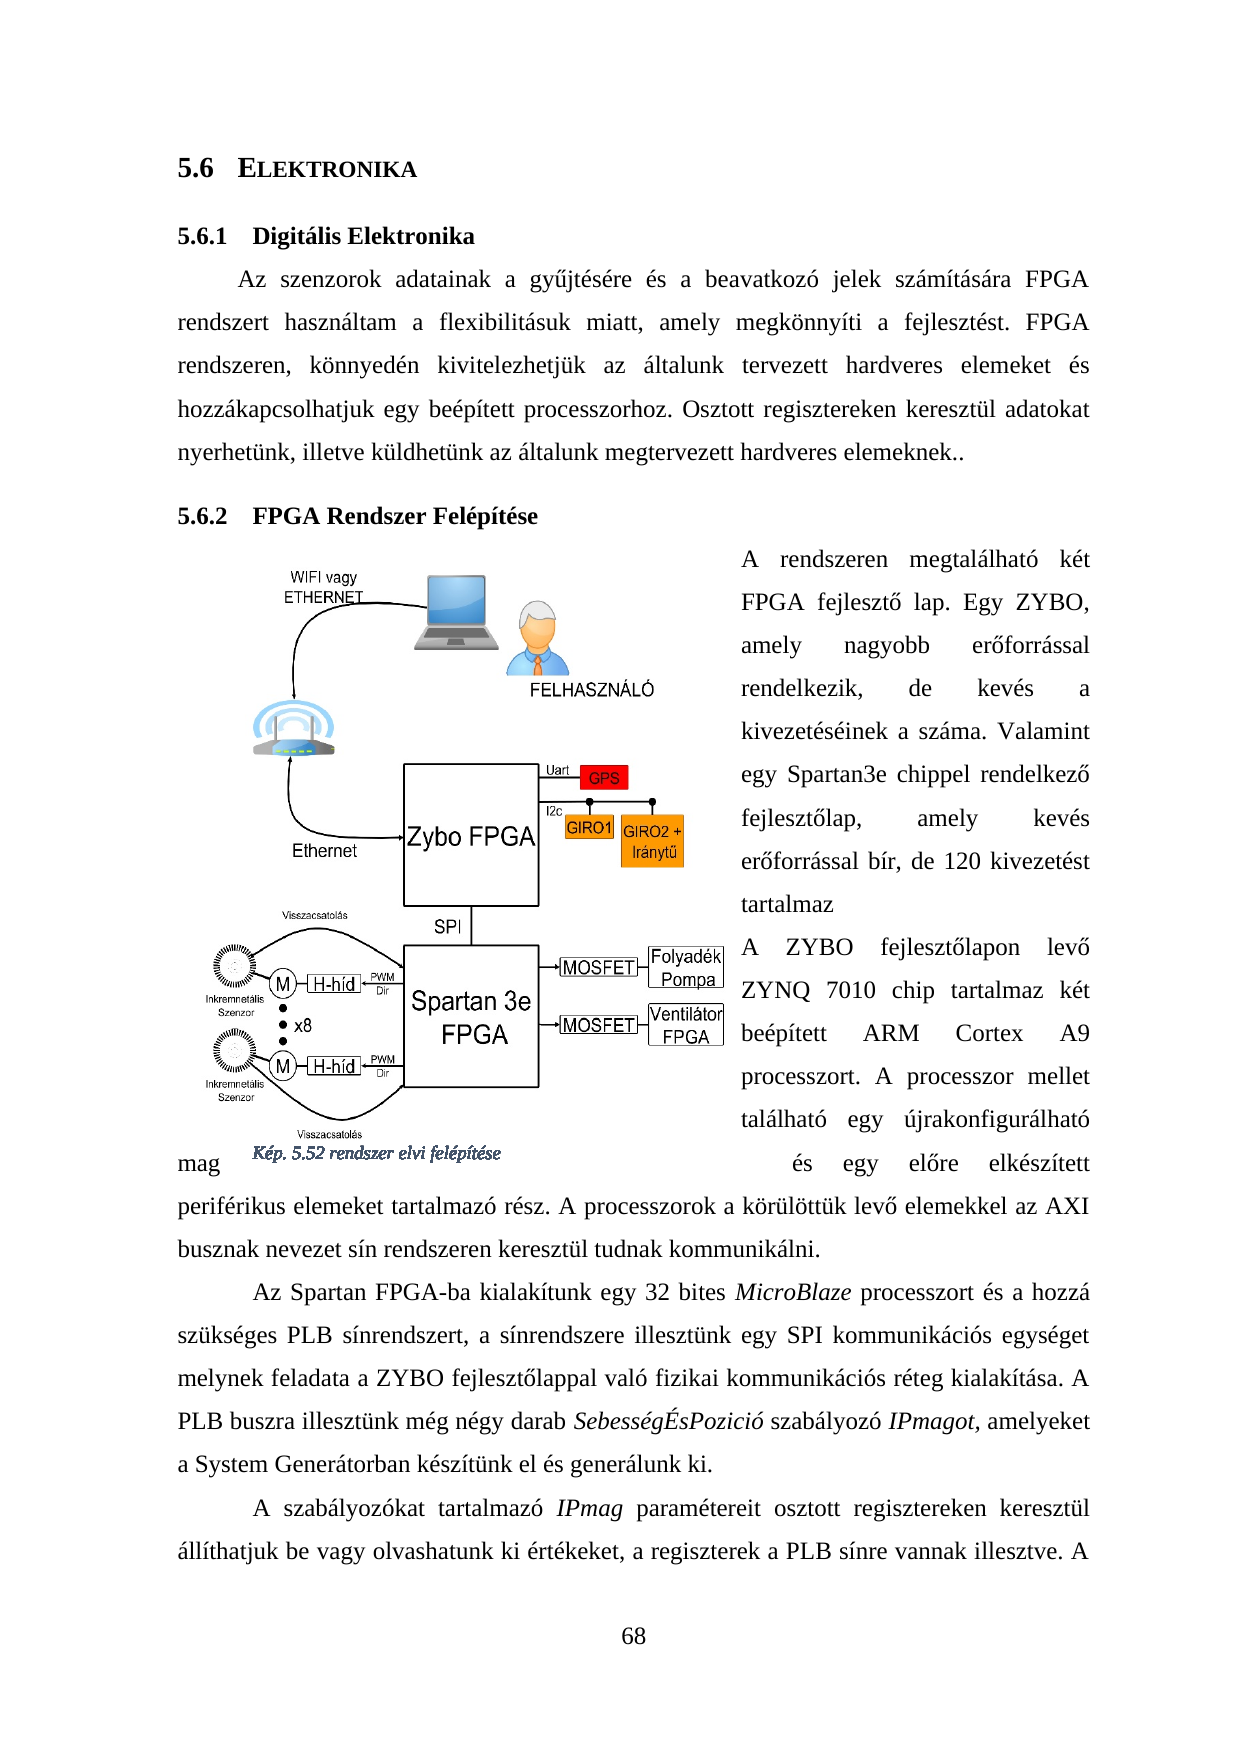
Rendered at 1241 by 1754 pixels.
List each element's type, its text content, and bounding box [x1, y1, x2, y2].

text A rendszeren megtalálható két FPGA fejlesztő lap. Egy ZYBO, amely nagyobb erőforrással rendelkezik, de kevés a kivezetéséinek a száma. Valamint egy Spartan3e chippel rendelkező fejlesztőlap, amely kevés erőforrással bír, de 120 kivezetést tartalmaz [177, 544, 1090, 918]
text Az szenzorok adatainak a gyűjtésére és a beavatkozó jelek számítására FPGA rendszert használtam a flexibilitásuk miatt, amely megkönnyíti a fejlesztést. FPGA rendszeren, könnyedén kivitelezhetjük az általunk tervezett hardveres elemeket és hozzákapcsolhatjuk egy beépített processzorhoz. Osztott regisztereken keresztül adatokat nyerhetünk, illetve küldhetünk az általunk megtervezett hardveres elemeknek.. [177, 264, 1090, 466]
subtitle Elektronika [177, 150, 1090, 183]
subtitle FPGA Rendszer Felépítése [177, 501, 1090, 529]
text A ZYBO fejlesztőlapon levő ZYNQ 7010 chip tartalmaz két beépített ARM Cortex A9 processzort. A processzor mellet található egy újrakonfigurálható mag és egy előre elkészített periférikus elemeket tartalmazó rész. A processzorok a körülöttük levő elemekkel az AXI busznak nevezet sín rendszeren keresztül tudnak kommunikálni. [177, 932, 1090, 1263]
picture [201, 561, 727, 1145]
subtitle Digitális Elektronika [177, 221, 1090, 250]
text Az Spartan FPGA-ba kialakítunk egy 32 bites MicroBlaze processzort és a hozzá szükséges PLB sínrendszert, a sínrendszere illesztünk egy SPI kommunikációs egységet melynek feladata a ZYBO fejlesztőlappal való fizikai kommunikációs réteg kialakítása. A PLB buszra illesztünk még négy darab SebességÉsPozició szabályozó IPmagot, amelyeket a System Generátorban készítünk el és generálunk ki. [177, 1277, 1090, 1478]
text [177, 1493, 1090, 1564]
